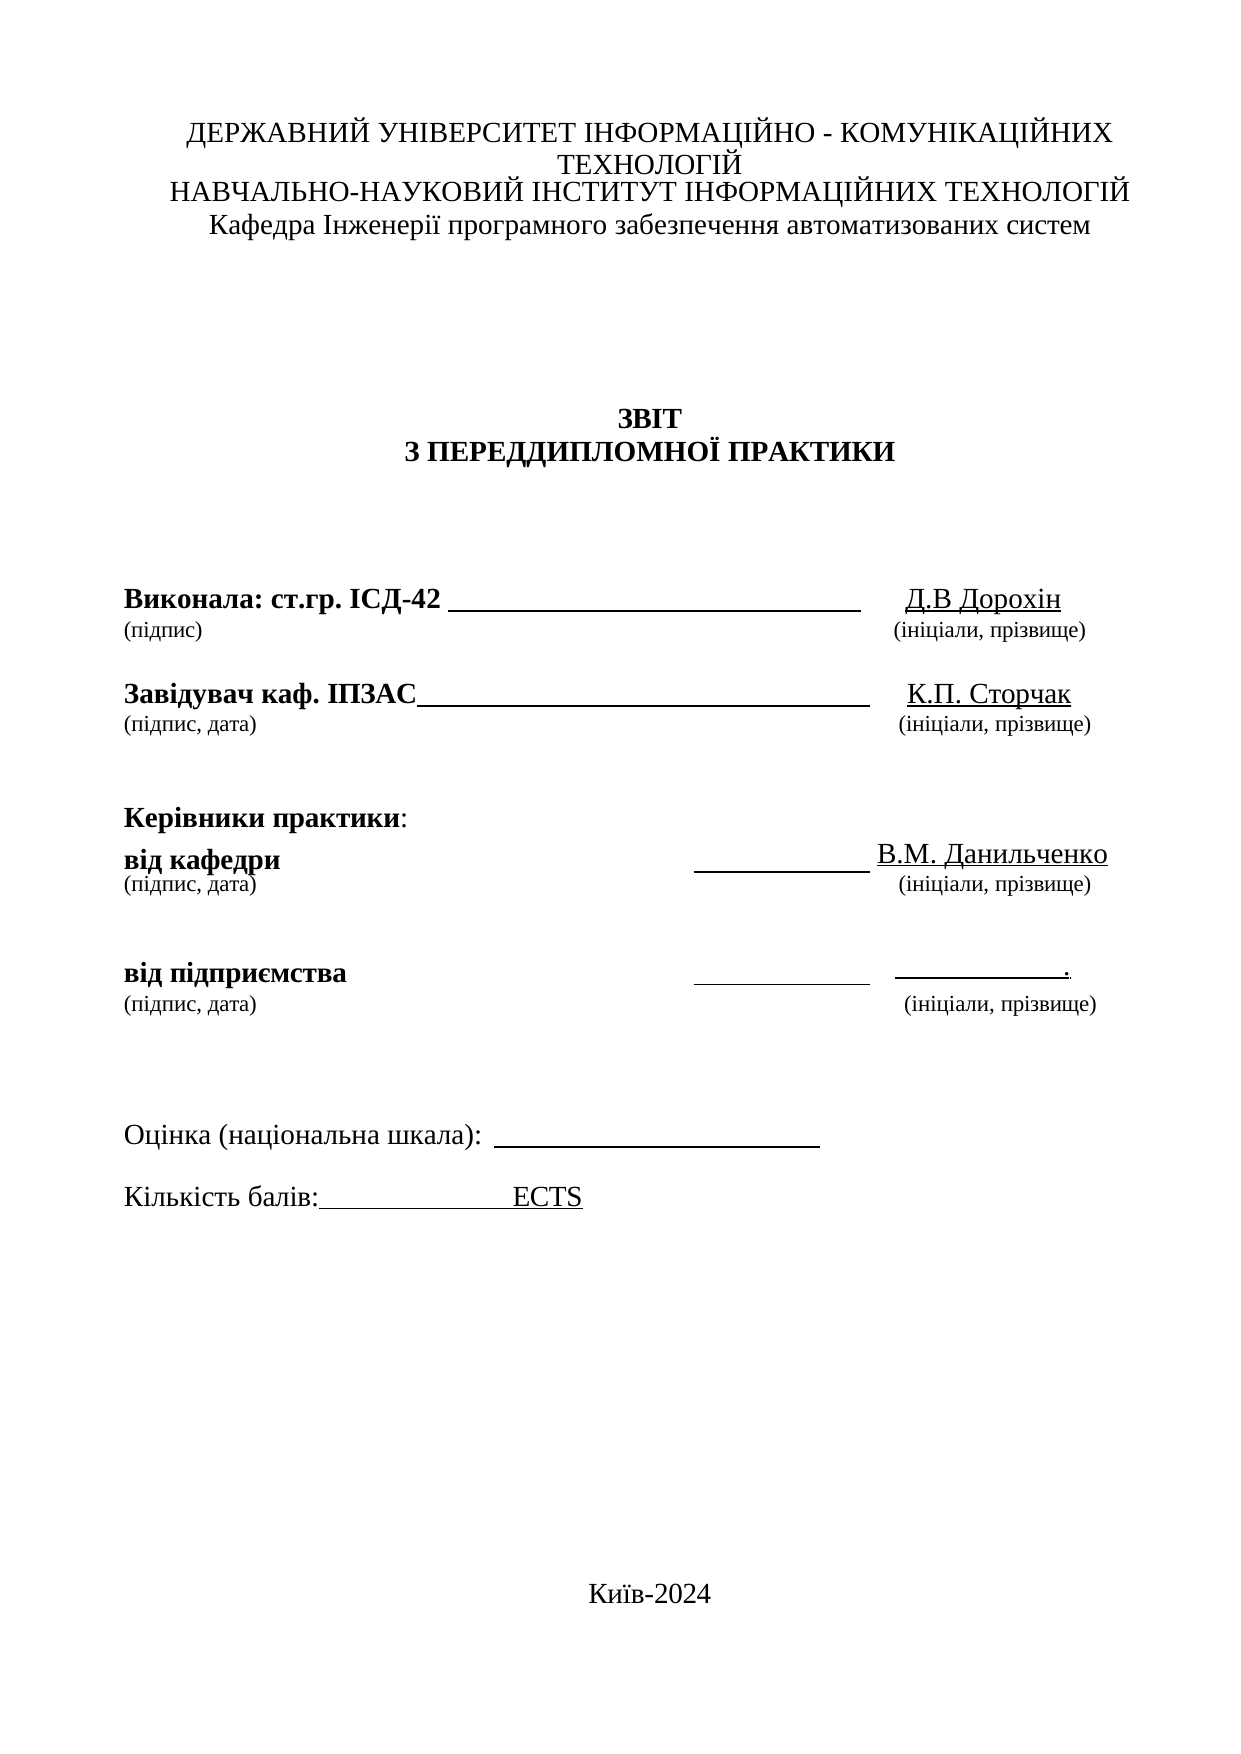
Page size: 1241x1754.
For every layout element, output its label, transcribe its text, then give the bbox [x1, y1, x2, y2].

text Завідувач каф. ІПЗАС К.П. Сторчак [124, 676, 1176, 710]
subtitle від підприємства . [124, 950, 1176, 990]
text від кафедри В.М. Данильченко [124, 834, 1176, 871]
subtitle Виконала: ст.гр. ІСД-42 Д.В Дорохін [124, 577, 1176, 616]
text (підпис, дата) (ініціали, прізвище) [124, 871, 1176, 897]
text Кількість балів: ECTS [124, 1179, 1176, 1212]
text НАВЧАЛЬНО-НАУКОВИЙ ІНСТИТУТ ІНФОРМАЦІЙНИХ ТЕХНОЛОГІЙ [124, 180, 1176, 207]
subtitle Керівники практики: [124, 803, 1176, 834]
text Оцінка (національна шкала): [124, 1117, 1176, 1151]
text (підпис, дата) (ініціали, прізвище) [124, 990, 1176, 1016]
text Кафедра Інженерії програмного забезпечення автоматизованих систем [124, 207, 1176, 241]
text ДЕРЖАВНИЙ УНІВЕРСИТЕТ ІНФОРМАЦІЙНО - КОМУНІКАЦІЙНИХ ТЕХНОЛОГІЙ [124, 118, 1176, 180]
text Київ-2024 [124, 1576, 1176, 1609]
text (підпис) (ініціали, прізвище) [124, 616, 1176, 643]
text З ПЕРЕДДИПЛОМНОЇ ПРАКТИКИ [124, 434, 1176, 468]
text (підпис, дата) (ініціали, прізвище) [124, 710, 1176, 736]
subtitle ЗВІТ [124, 401, 1176, 434]
